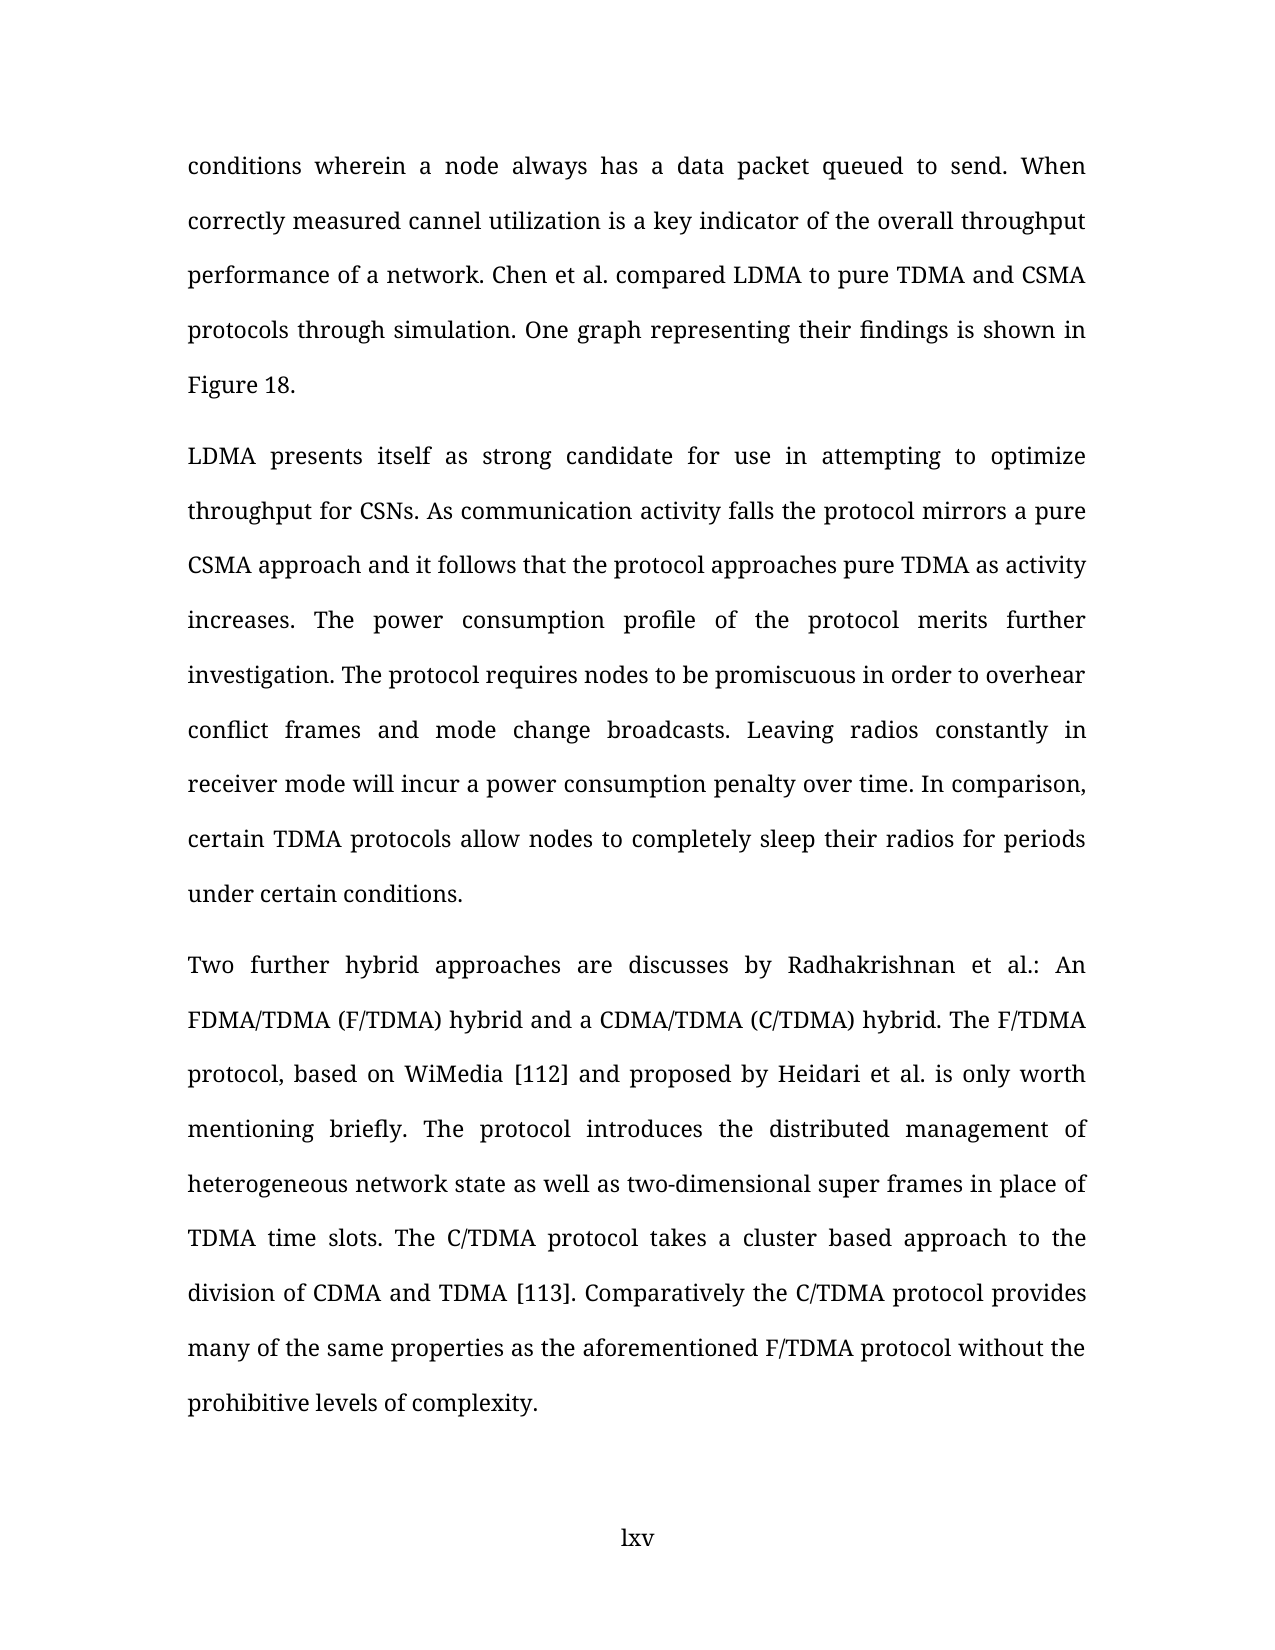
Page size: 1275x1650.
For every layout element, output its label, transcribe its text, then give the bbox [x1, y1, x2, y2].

text Two further hybrid approaches are discusses by Radhakrishnan et al.: An FDMA/TDMA (F/TDMA) hybrid and a CDMA/TDMA (C/TDMA) hybrid. The F/TDMA protocol, based on WiMedia [112] and proposed by Heidari et al. is only worth mentioning briefly. The protocol introduces the distributed management of heterogeneous network state as well as two-dimensional super frames in place of TDMA time slots. The C/TDMA protocol takes a cluster based approach to the division of CDMA and TDMA [113]. Comparatively the C/TDMA protocol provides many of the same properties as the aforementioned F/TDMA protocol without the prohibitive levels of complexity. [187, 949, 1087, 1418]
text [187, 150, 1087, 400]
text LDMA presents itself as strong candidate for use in attempting to optimize throughput for CSNs. As communication activity falls the protocol mirrors a pure CSMA approach and it follows that the protocol approaches pure TDMA as activity increases. The power consumption profile of the protocol merits further investigation. The protocol requires nodes to be promiscuous in order to overhear conflict frames and mode change broadcasts. Leaving radios constantly in receiver mode will incur a power consumption penalty over time. In comparison, certain TDMA protocols allow nodes to completely sleep their radios for periods under certain conditions. [187, 440, 1087, 909]
